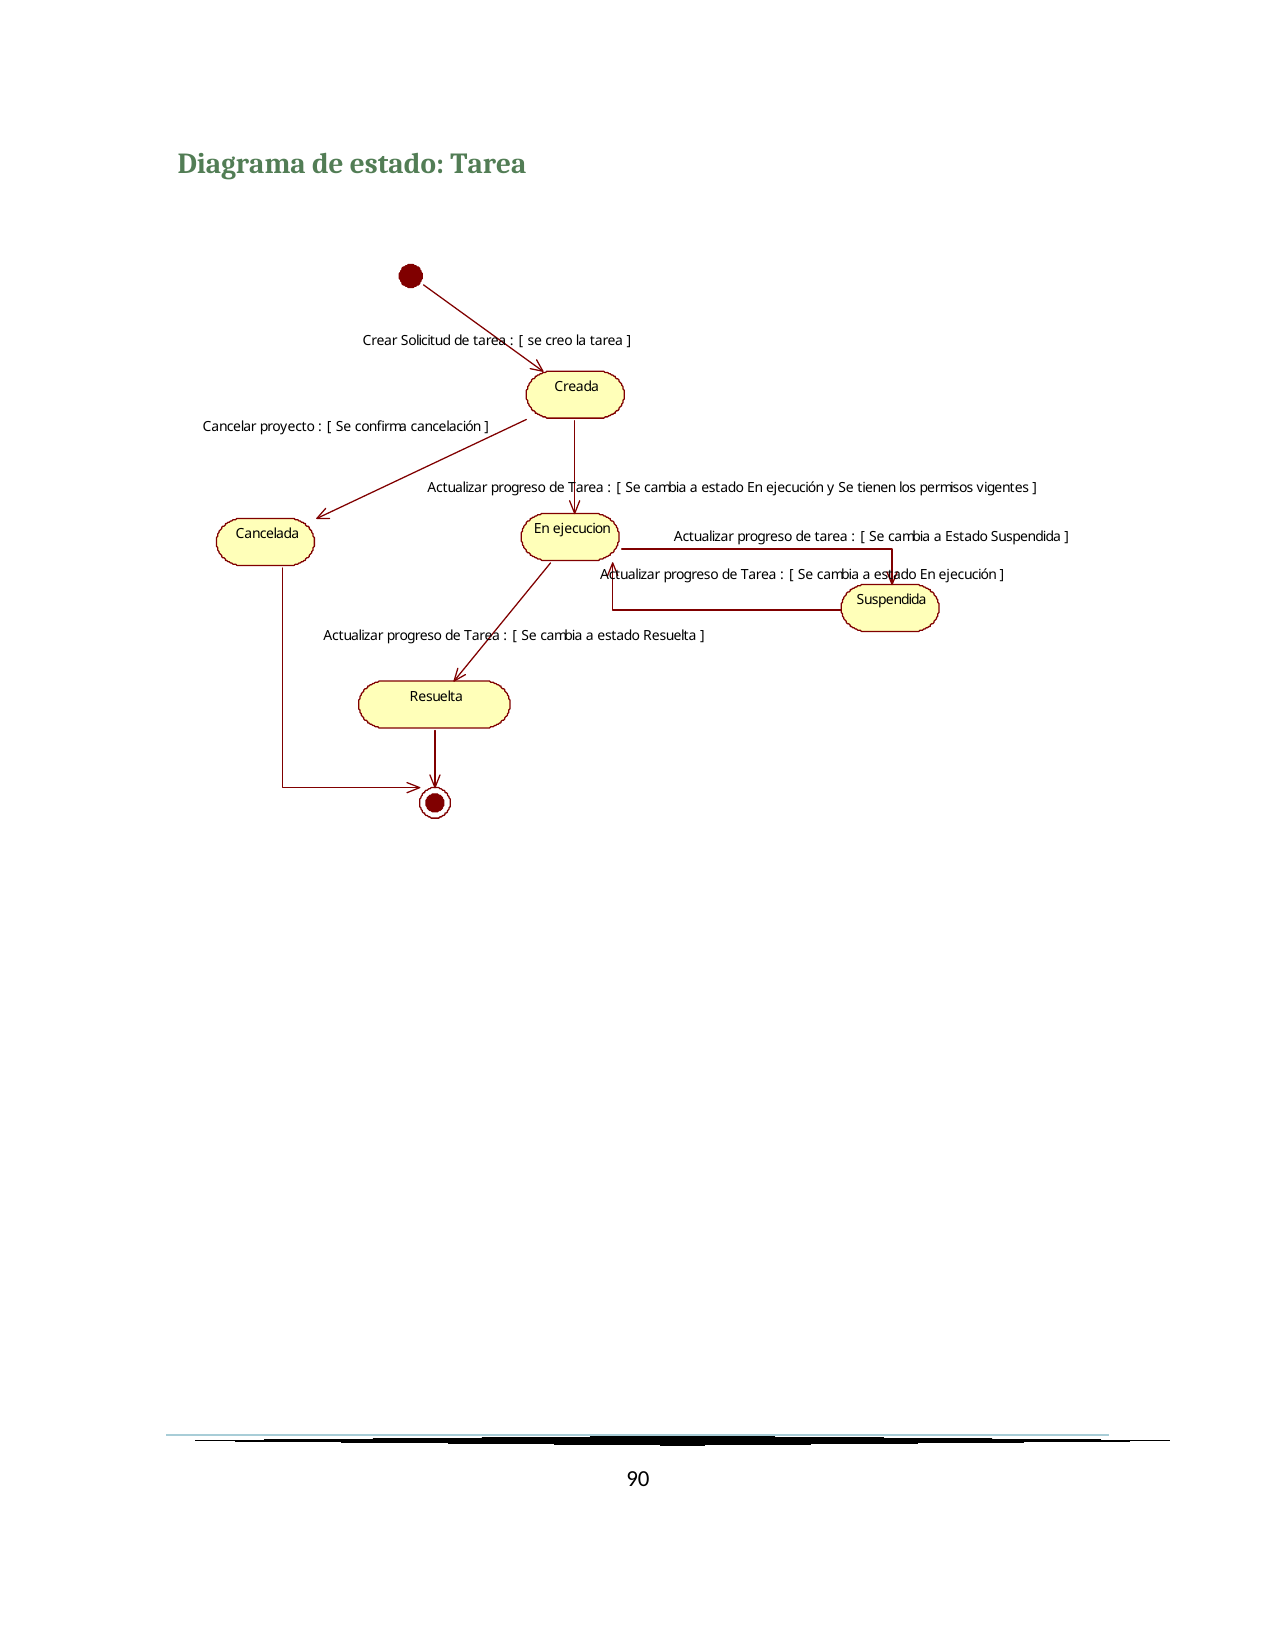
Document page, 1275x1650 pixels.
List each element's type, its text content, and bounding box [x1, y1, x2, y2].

subtitle Diagrama de estado: Tarea [177, 148, 1098, 181]
